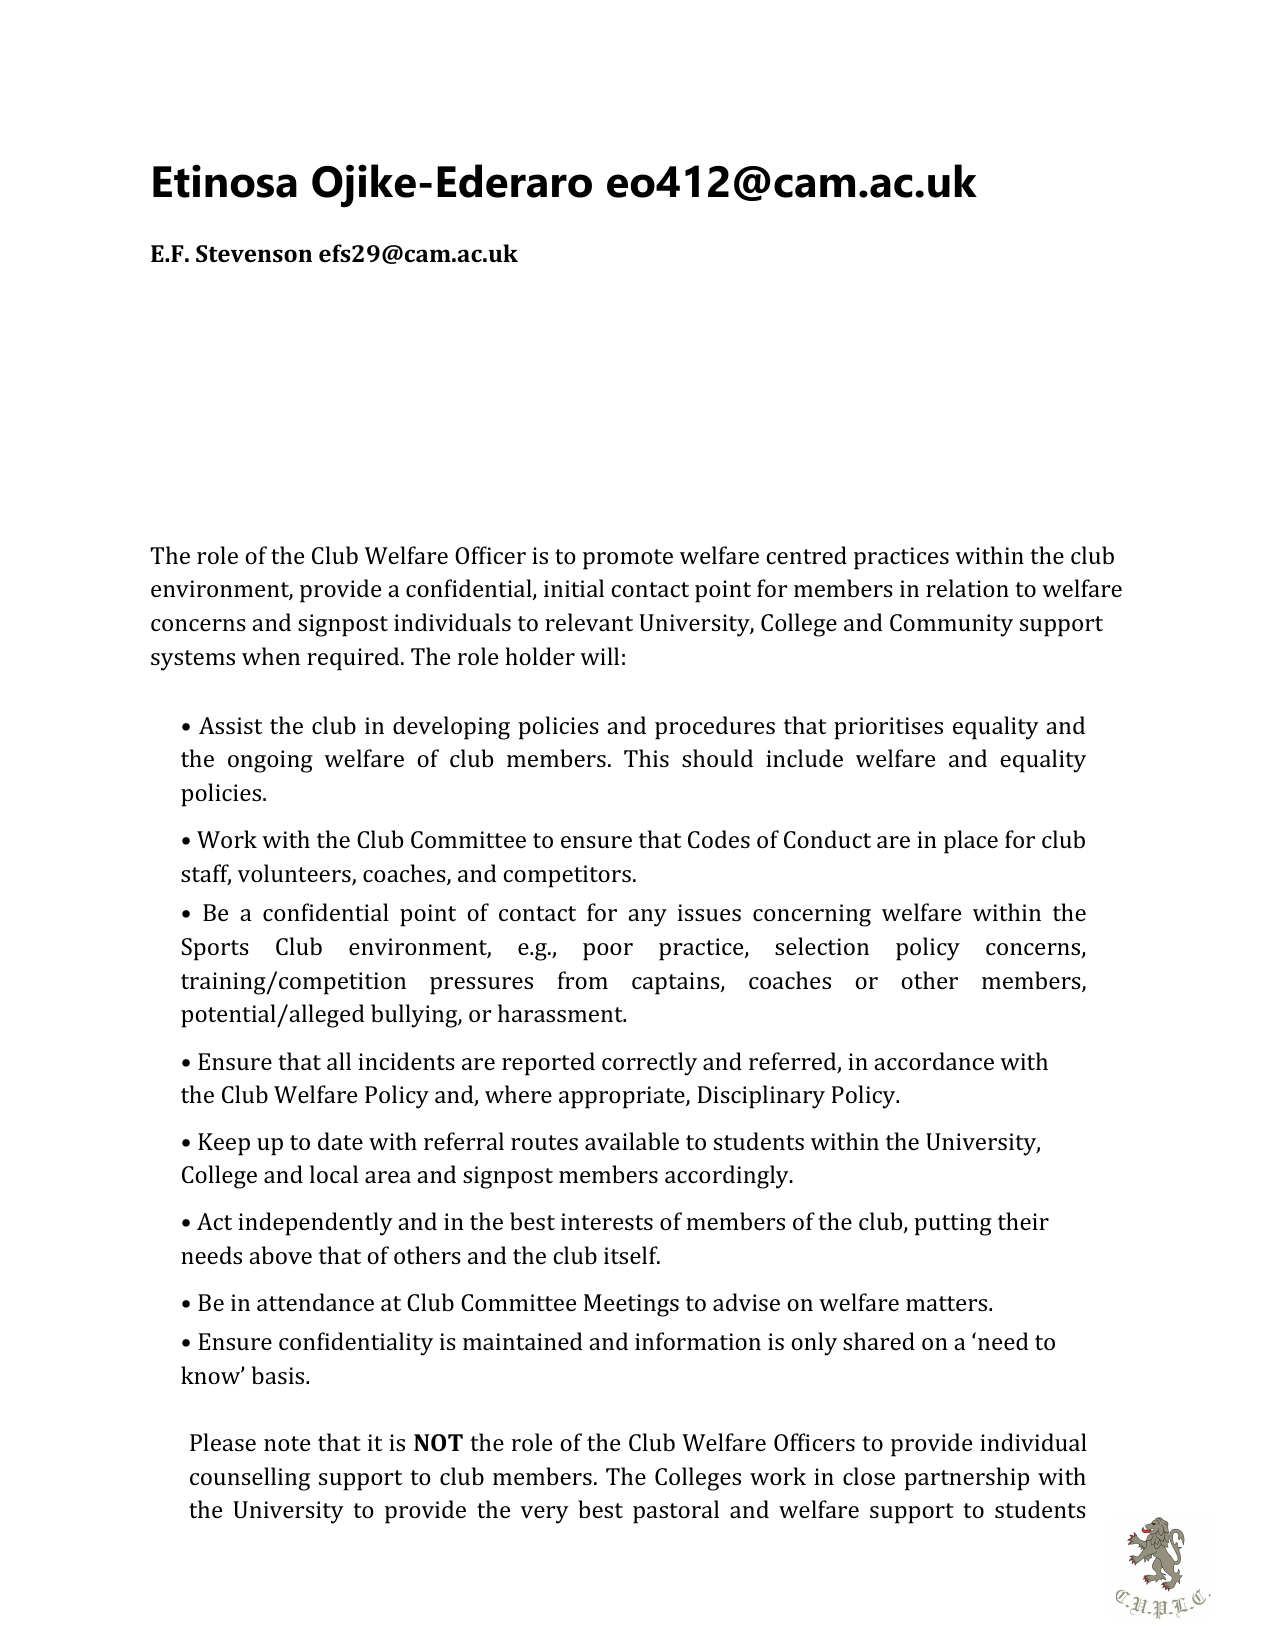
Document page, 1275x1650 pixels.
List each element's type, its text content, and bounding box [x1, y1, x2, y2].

text • Assist the club in developing policies and procedures that prioritises equality and the ongoing welfare of club members. This should include welfare and equality policies. [180, 711, 1088, 807]
text • Ensure that all incidents are reported correctly and referred, in accordance with the Club Welfare Policy and, where appropriate, Disciplinary Policy. [180, 1046, 1088, 1109]
picture [1109, 1513, 1212, 1621]
text The role of the Club Welfare Officer is to promote welfare centred practices within the club environment, provide a confidential, initial contact point for members in relation to welfare concerns and signpost individuals to relevant University, College and Community support systems when required. The role holder will: [150, 541, 1125, 671]
text • Act independently and in the best interests of members of the club, putting their needs above that of others and the club itself. [180, 1207, 1088, 1270]
text E.F. Stevenson efs29@cam.ac.uk [150, 239, 758, 268]
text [188, 1428, 1088, 1524]
text • Keep up to date with referral routes available to students within the University, College and local area and signpost members accordingly. [180, 1126, 1087, 1189]
text • Work with the Club Committee to ensure that Codes of Conduct are in place for club staff, volunteers, coaches, and competitors. [180, 825, 1088, 888]
text • Ensure confidentiality is maintained and information is only shared on a ‘need to know’ basis. [180, 1327, 1088, 1390]
subtitle Etinosa Ojike-Ederaro eo412@cam.ac.uk [150, 150, 1125, 208]
text • Be a confidential point of contact for any issues concerning welfare within the Sports Club environment, e.g., poor practice, selection policy concerns, training/competition pressures from captains, coaches or other members, potential/alleged bullying, or harassment. [180, 898, 1088, 1028]
text • Be in attendance at Club Committee Meetings to advise on welfare matters. [180, 1288, 1057, 1317]
